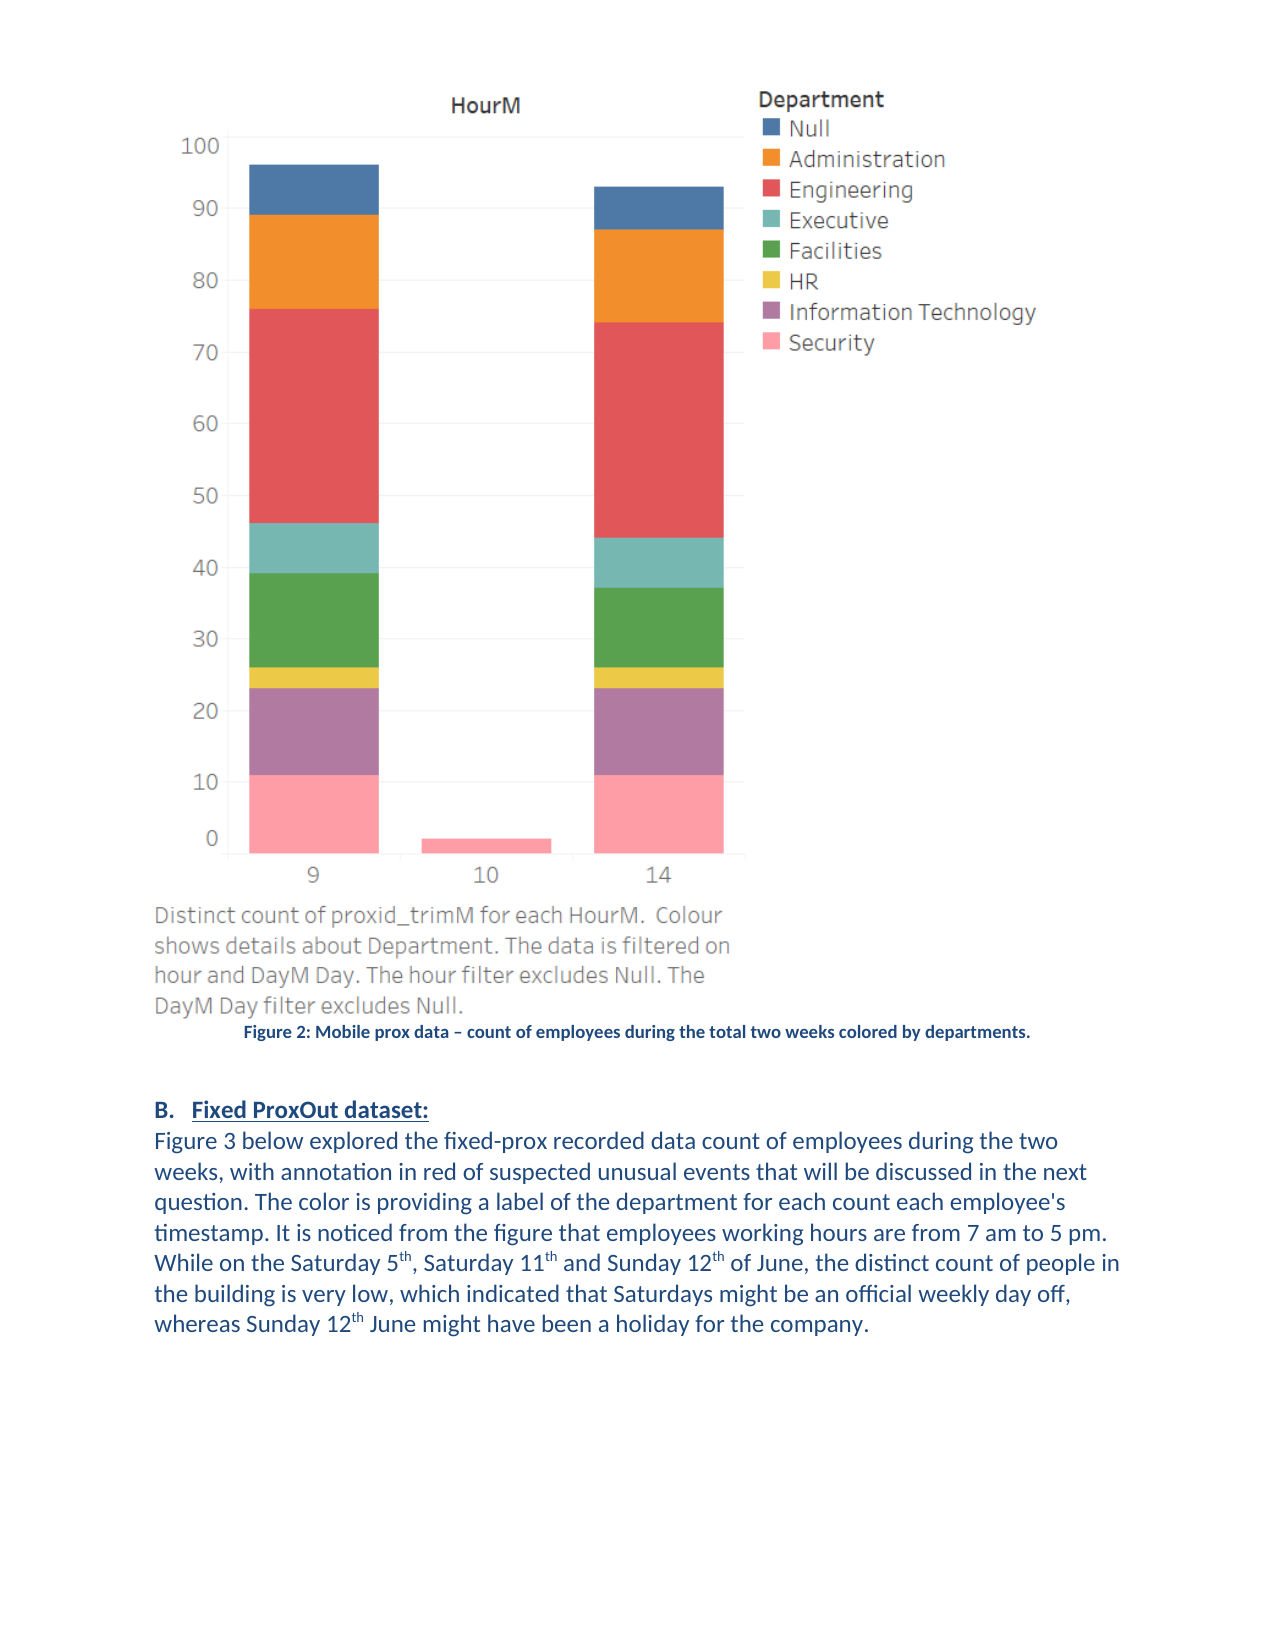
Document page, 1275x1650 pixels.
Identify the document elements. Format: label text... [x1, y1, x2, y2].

list Fixed ProxOut dataset: [154, 1095, 1121, 1125]
text Figure 3 below explored the fixed-prox recorded data count of employees during the two weeks, with annotation in red of suspected unusual events that will be discussed in the next question. The color is providing a label of the department for each count each employee's timestamp. It is noticed from the figure that employees working hours are from 7 am to 5 pm. While on the Saturday 5th, Saturday 11th and Sunday 12th of June, the distinct count of people in the building is very low, which indicated that Saturdays might be an official weekly day off, whereas Sunday 12th June might have been a holiday for the company. [154, 1125, 1121, 1339]
picture [154, 62, 1043, 1021]
